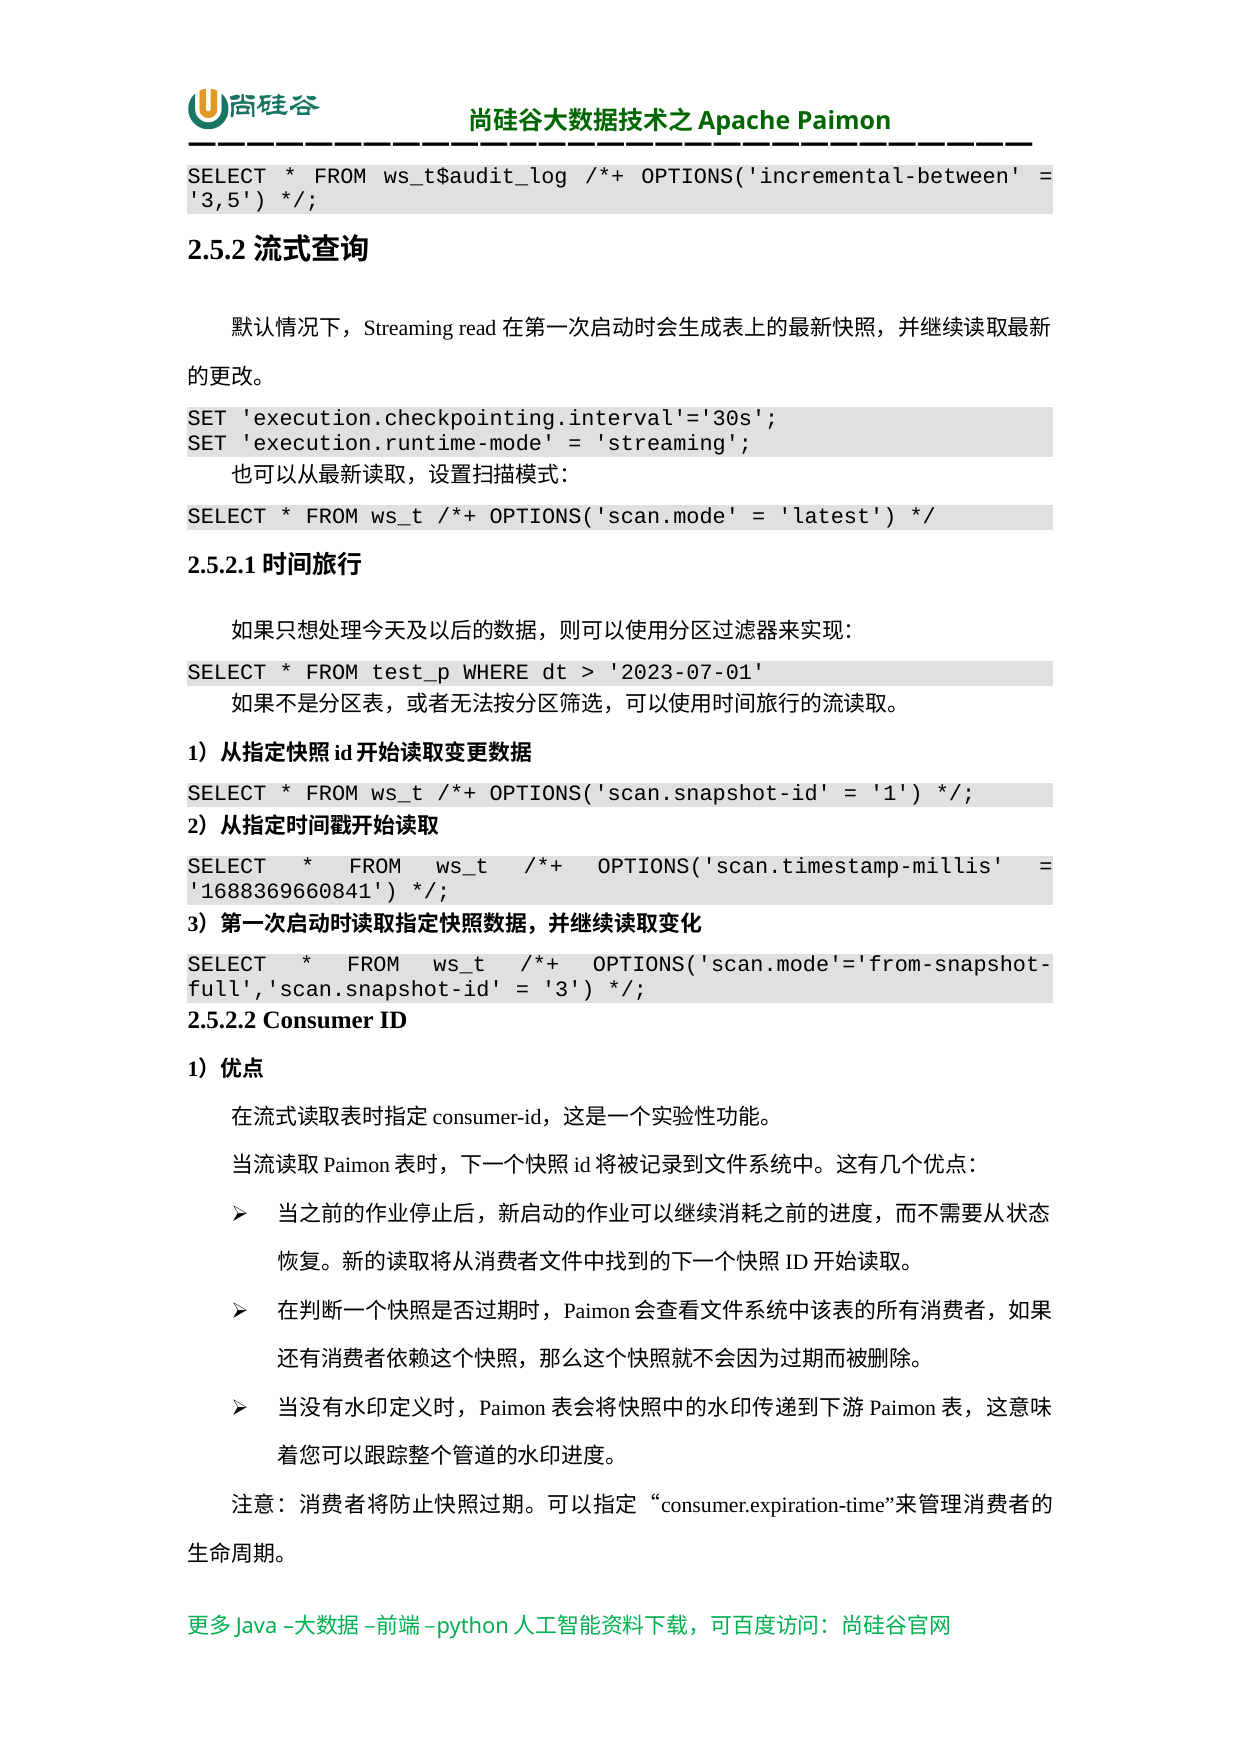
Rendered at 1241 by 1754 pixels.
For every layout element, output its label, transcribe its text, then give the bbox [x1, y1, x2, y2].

picture [187, 88, 321, 130]
text 在流式读取表时指定consumer-id，这是一个实验性功能。 [187, 1098, 1053, 1131]
text 默认情况下，Streaming read 在第一次启动时会生成表上的最新快照，并继续读取最新的更改。 [187, 310, 1053, 391]
text SET 'execution.runtime-mode' = 'streaming'; [187, 432, 1053, 457]
text 如果不是分区表，或者无法按分区筛选，可以使用时间旅行的流读取。 [187, 686, 1053, 718]
text 当流读取Paimon表时，下一个快照id将被记录到文件系统中。这有几个优点： [187, 1147, 1053, 1179]
text SELECT * FROM ws_t /*+ OPTIONS('scan.mode' = 'latest') */ [187, 505, 1053, 530]
text SELECT * FROM ws_t /*+ OPTIONS('scan.snapshot-id' = '1') */; [187, 783, 1053, 807]
text SELECT * FROM ws_t$audit_log /*+ OPTIONS('incremental-between' = '3,5') */; [187, 165, 1053, 214]
text 1）从指定快照id开始读取变更数据 [187, 734, 1053, 767]
text SET 'execution.checkpointing.interval'='30s'; [187, 407, 1053, 432]
text SELECT * FROM ws_t /*+ OPTIONS('scan.timestamp-millis' = '1688369660841') */; [187, 856, 1053, 905]
text 2）从指定时间戳开始读取 [187, 807, 1053, 840]
text 也可以从最新读取，设置扫描模式： [187, 457, 1053, 489]
text 如果只想处理今天及以后的数据，则可以使用分区过滤器来实现： [187, 613, 1053, 645]
text 注意：消费者将防止快照过期。可以指定“consumer.expiration-time”来管理消费者的生命周期。 [187, 1486, 1053, 1568]
list 当没有水印定义时，Paimon表会将快照中的水印传递到下游Paimon表，这意味着您可以跟踪整个管道的水印进度。 [231, 1389, 1053, 1471]
text 2.5.2.2 Consumer ID [187, 1003, 1053, 1036]
list 当之前的作业停止后，新启动的作业可以继续消耗之前的进度，而不需要从状态恢复。新的读取将从消费者文件中找到的下一个快照 ID 开始读取。 [231, 1195, 1053, 1276]
text 1）优点 [187, 1050, 1053, 1083]
list 在判断一个快照是否过期时，Paimon会查看文件系统中该表的所有消费者，如果还有消费者依赖这个快照，那么这个快照就不会因为过期而被删除。 [231, 1292, 1053, 1373]
text 2.5.2.1 时间旅行 [187, 530, 1053, 595]
subtitle 2.5.2 流式查询 [187, 214, 1053, 279]
text SELECT * FROM test_p WHERE dt > '2023-07-01' [187, 661, 1053, 686]
text 3）第一次启动时读取指定快照数据，并继续读取变化 [187, 905, 1053, 938]
text SELECT * FROM ws_t /*+ OPTIONS('scan.mode'='from-snapshot-full','scan.snapshot-id' = '3') */; [187, 954, 1053, 1003]
